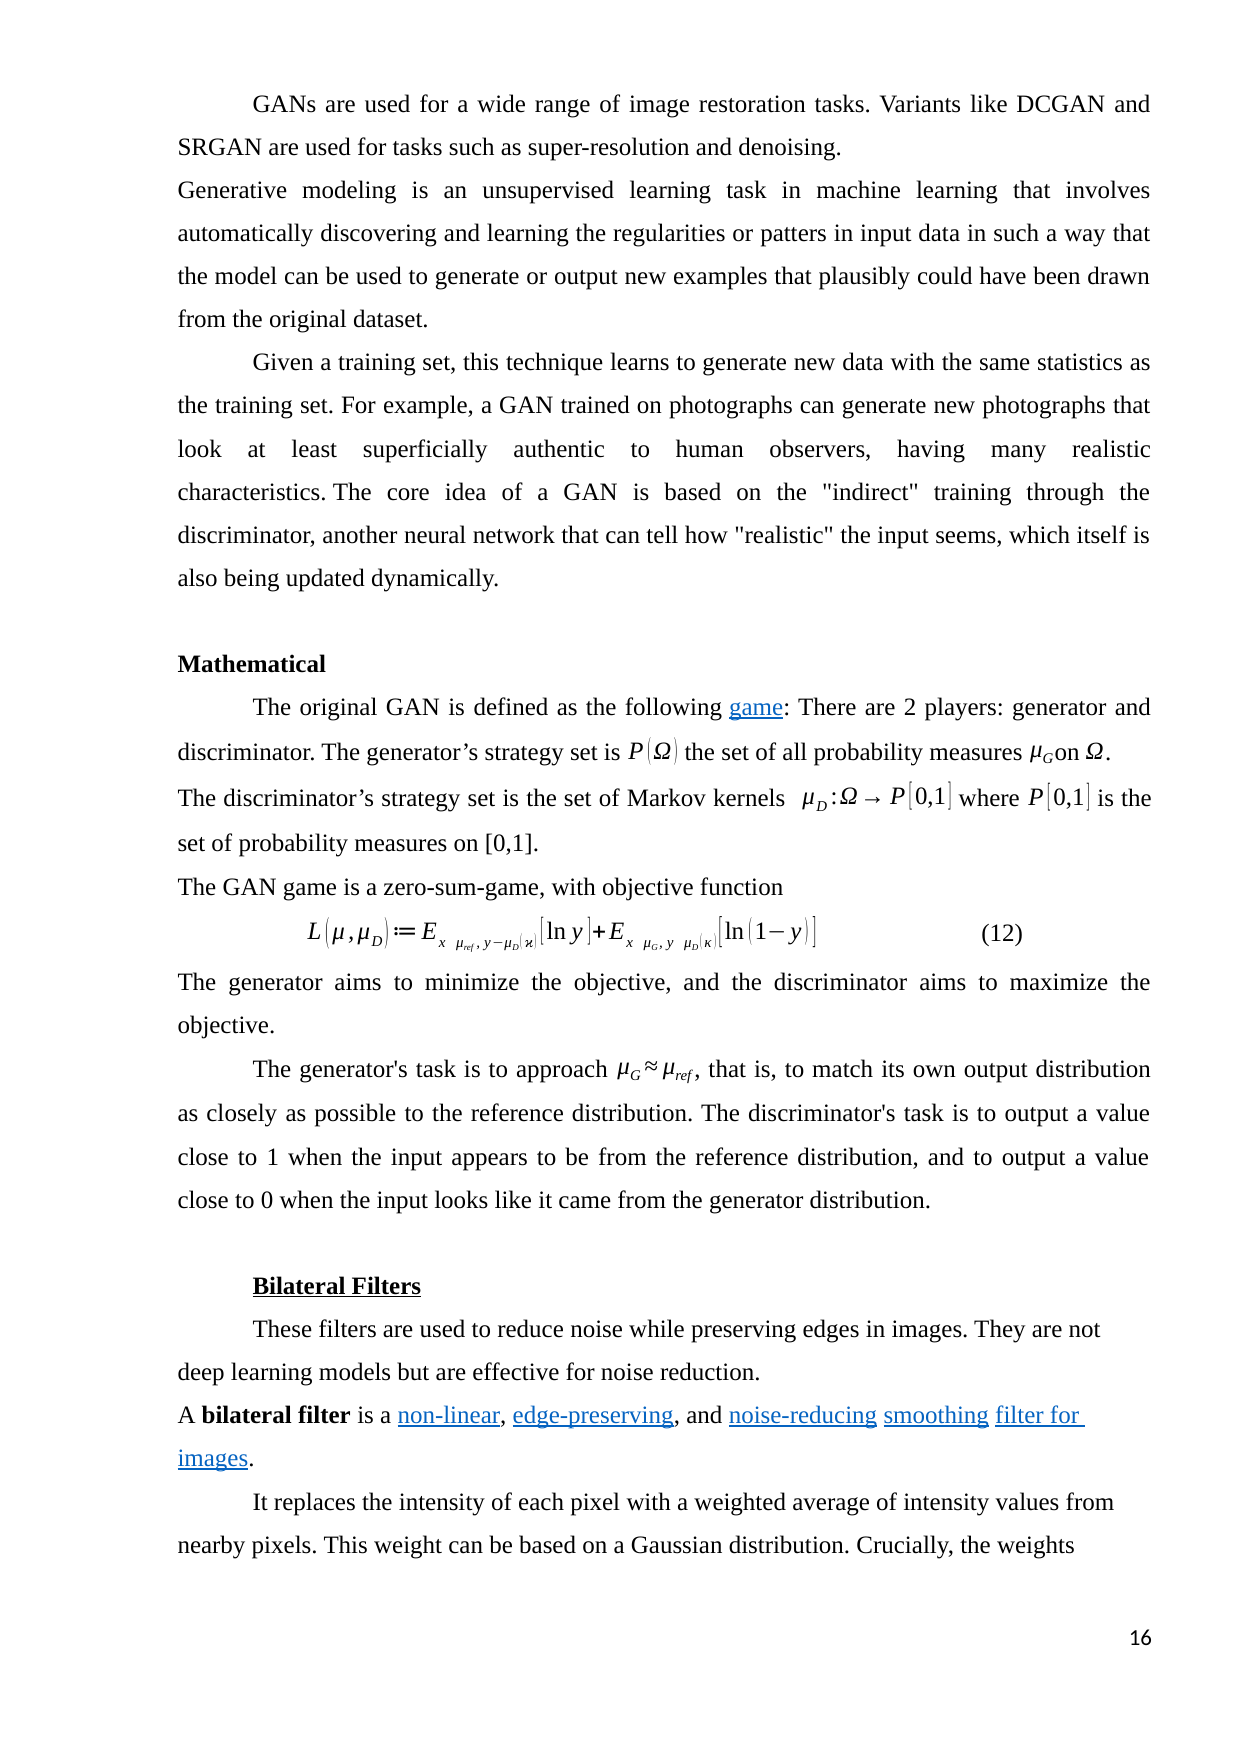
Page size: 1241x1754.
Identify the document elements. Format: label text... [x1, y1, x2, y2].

list Mathematical [177, 649, 1152, 678]
list The generator's task is to approach , that is, to match its own output distribution as closely as possible to the reference distribution. The discriminator's task is to output a value close to 1 when the input appears to be from the reference distribution, and to output a value close to 0 when the input looks like it came from the generator distribution. [177, 1053, 1152, 1213]
list The discriminator’s strategy set is the set of Markov kernels where is the set of probability measures on [0,1]. [177, 781, 1152, 857]
list (12) [177, 915, 1152, 952]
list GANs are used for a wide range of image restoration tasks. Variants like DCGAN and SRGAN are used for tasks such as super-resolution and denoising. [177, 89, 1152, 161]
list The generator aims to minimize the objective, and the discriminator aims to maximize the objective. [177, 967, 1152, 1038]
list These filters are used to reduce noise while preserving edges in images. They are not deep learning models but are effective for noise reduction. A bilateral filter is a non-linear, edge-preserving, and noise-reducing smoothing filter for images. [177, 1314, 1152, 1472]
text Bilateral Filters [177, 1271, 1152, 1300]
list Given a training set, this technique learns to generate new data with the same statistics as the training set. For example, a GAN trained on photographs can generate new photographs that look at least superficially authentic to human observers, having many realistic characteristics. The core idea of a GAN is based on the "indirect" training through the discriminator, another neural network that can tell how "realistic" the input seems, which itself is also being updated dynamically. [177, 347, 1152, 592]
list The GAN game is a zero-sum-game, with objective function [177, 872, 1152, 900]
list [177, 1487, 1152, 1558]
list The original GAN is defined as the following game: There are 2 players: generator and discriminator. The generator’s strategy set is the set of all probability measures on . [177, 692, 1152, 767]
list Generative modeling is an unsupervised learning task in machine learning that involves automatically discovering and learning the regularities or patters in input data in such a way that the model can be used to generate or output new examples that plausibly could have been drawn from the original dataset. [177, 175, 1152, 333]
